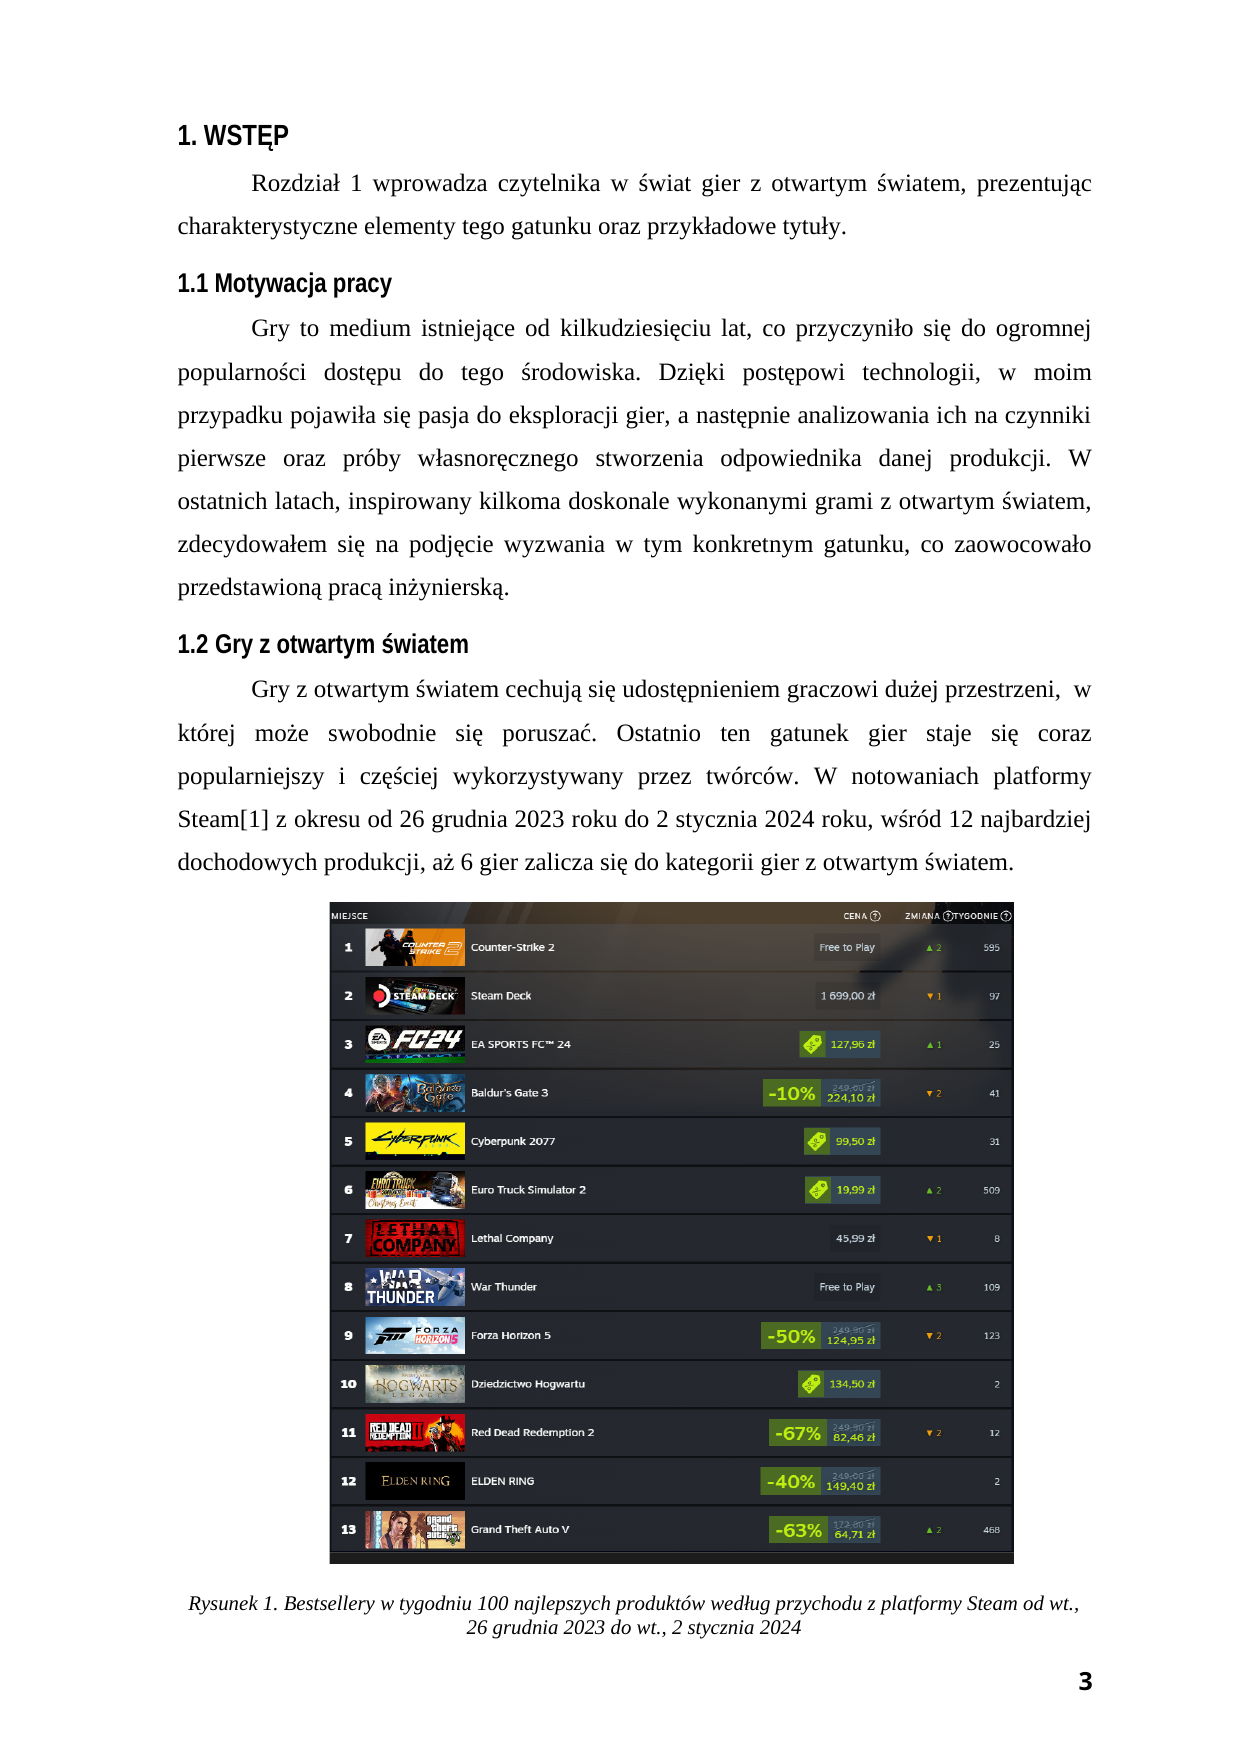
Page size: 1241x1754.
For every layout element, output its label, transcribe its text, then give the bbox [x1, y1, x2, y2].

picture [329, 902, 1014, 1564]
subtitle Gry z otwartym światem cechują się udostępnieniem graczowi dużej przestrzeni, w której może swobodnie się poruszać. Ostatnio ten gatunek gier staje się coraz popularniejszy i częściej wykorzystywany przez twórców. W notowaniach platformy Steam[1] z okresu od 26 grudnia 2023 roku do 2 stycznia 2024 roku, wśród 12 najbardziej dochodowych produkcji, aż 6 gier zalicza się do kategorii gier z otwartym światem. [177, 674, 1092, 876]
text 1. WSTĘP [177, 118, 1092, 152]
subtitle Gry to medium istniejące od kilkudziesięciu lat, co przyczyniło się do ogromnej popularności dostępu do tego środowiska. Dzięki postępowi technologii, w moim przypadku pojawiła się pasja do eksploracji gier, a następnie analizowania ich na czynniki pierwsze oraz próby własnoręcznego stworzenia odpowiednika danej produkcji. W ostatnich latach, inspirowany kilkoma doskonale wykonanymi grami z otwartym światem, zdecydowałem się na podjęcie wyzwania w tym konkretnym gatunku, co zaowocowało przedstawioną pracą inżynierską. [177, 313, 1092, 601]
text 1.1 Motywacja pracy [177, 267, 1092, 298]
subtitle Rozdział 1 wprowadza czytelnika w świat gier z otwartym światem, prezentując charakterystyczne elementy tego gatunku oraz przykładowe tytuły. [177, 168, 1092, 240]
list Gry z otwartym światem [177, 628, 1092, 659]
